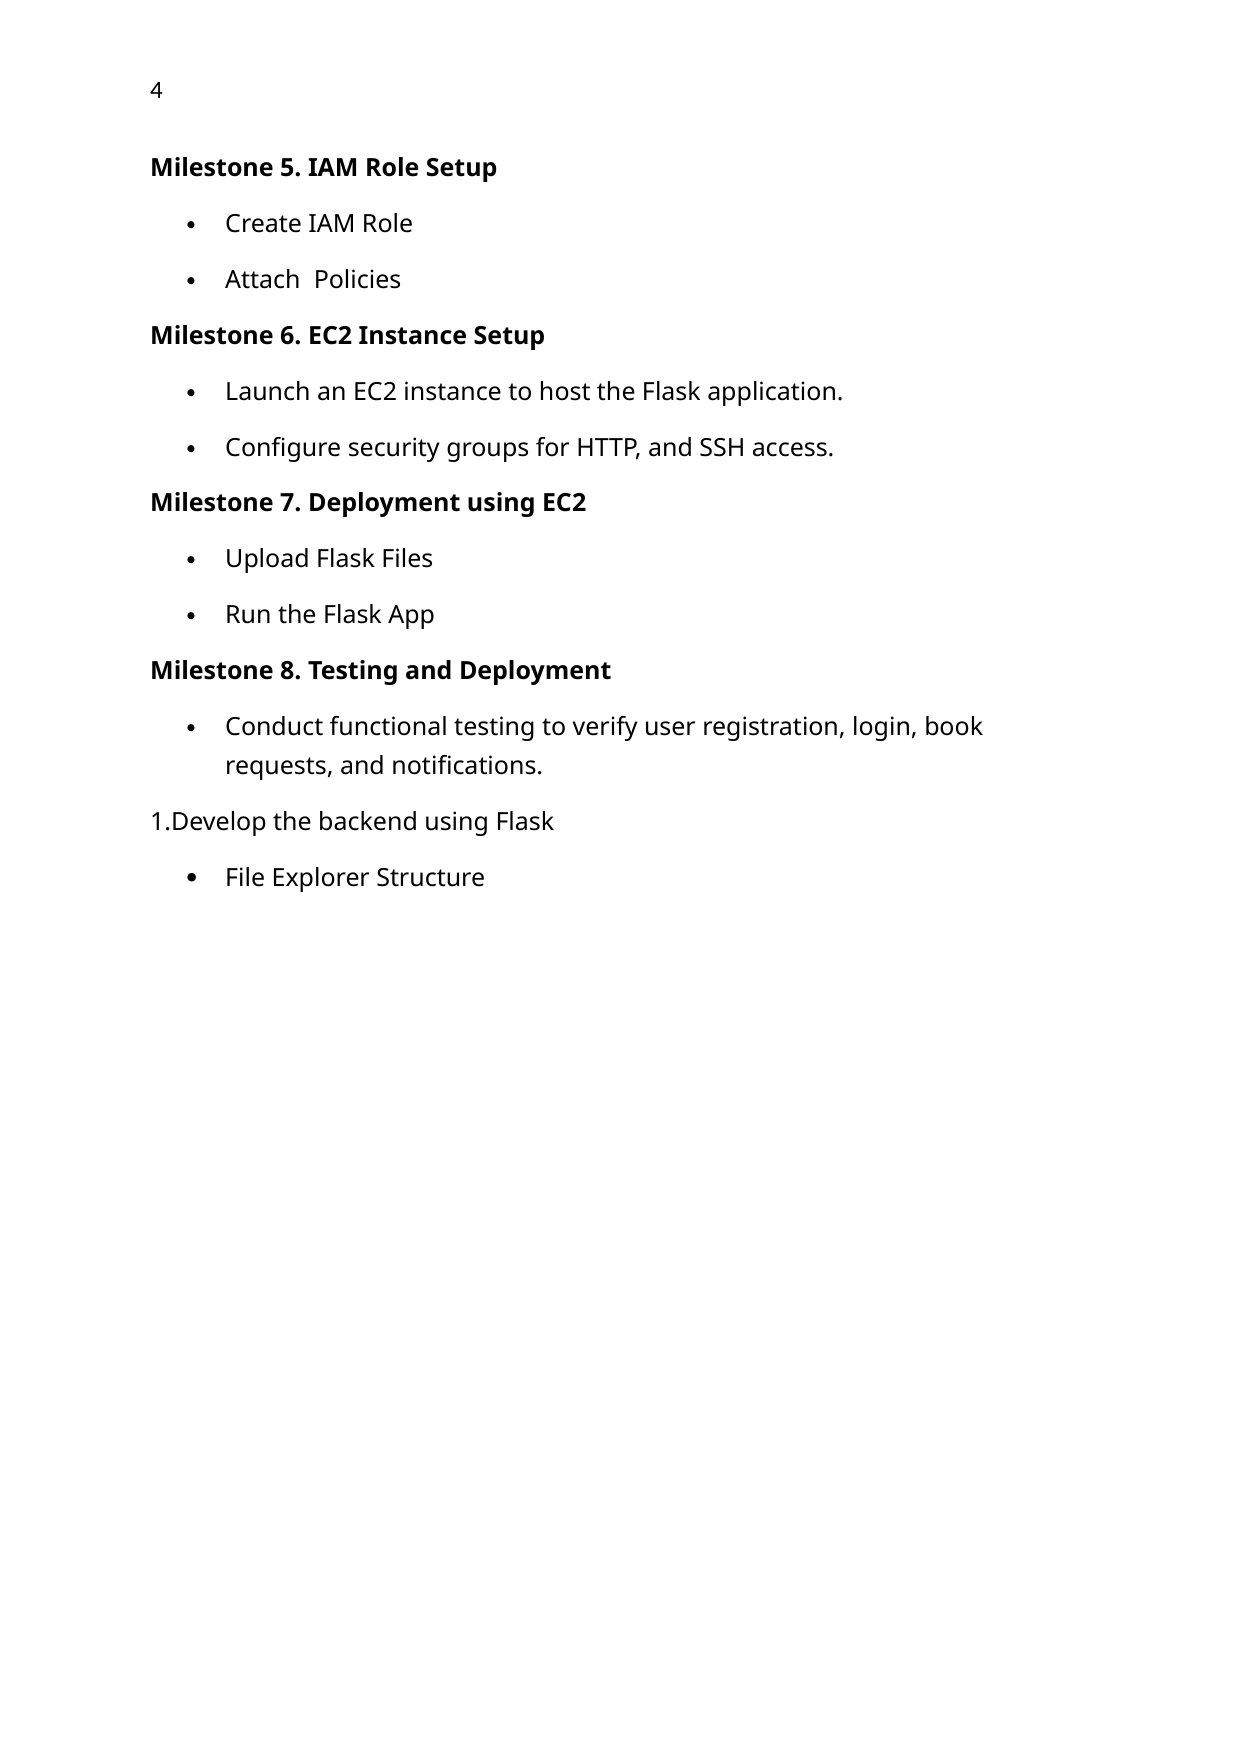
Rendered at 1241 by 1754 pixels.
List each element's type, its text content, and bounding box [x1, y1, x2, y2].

list File Explorer Structure [187, 859, 1090, 893]
text Milestone 8. Testing and Deployment [150, 652, 1090, 687]
list Upload Flask Files [187, 541, 1090, 575]
text Milestone 6. EC2 Instance Setup [150, 317, 1090, 352]
list Conduct functional testing to verify user registration, login, book requests, and notifications. [187, 708, 1090, 782]
list Create IAM Role [187, 206, 1090, 240]
list Configure security groups for HTTP, and SSH access. [187, 429, 1090, 463]
text 1.Develop the backend using Flask [150, 803, 1090, 837]
list Attach Policies [187, 262, 1090, 296]
text Milestone 7. Deployment using EC2 [150, 485, 1090, 519]
list Run the Flask App [187, 597, 1090, 631]
list Launch an EC2 instance to host the Flask application. [187, 373, 1090, 407]
text Milestone 5. IAM Role Setup [150, 150, 1090, 184]
